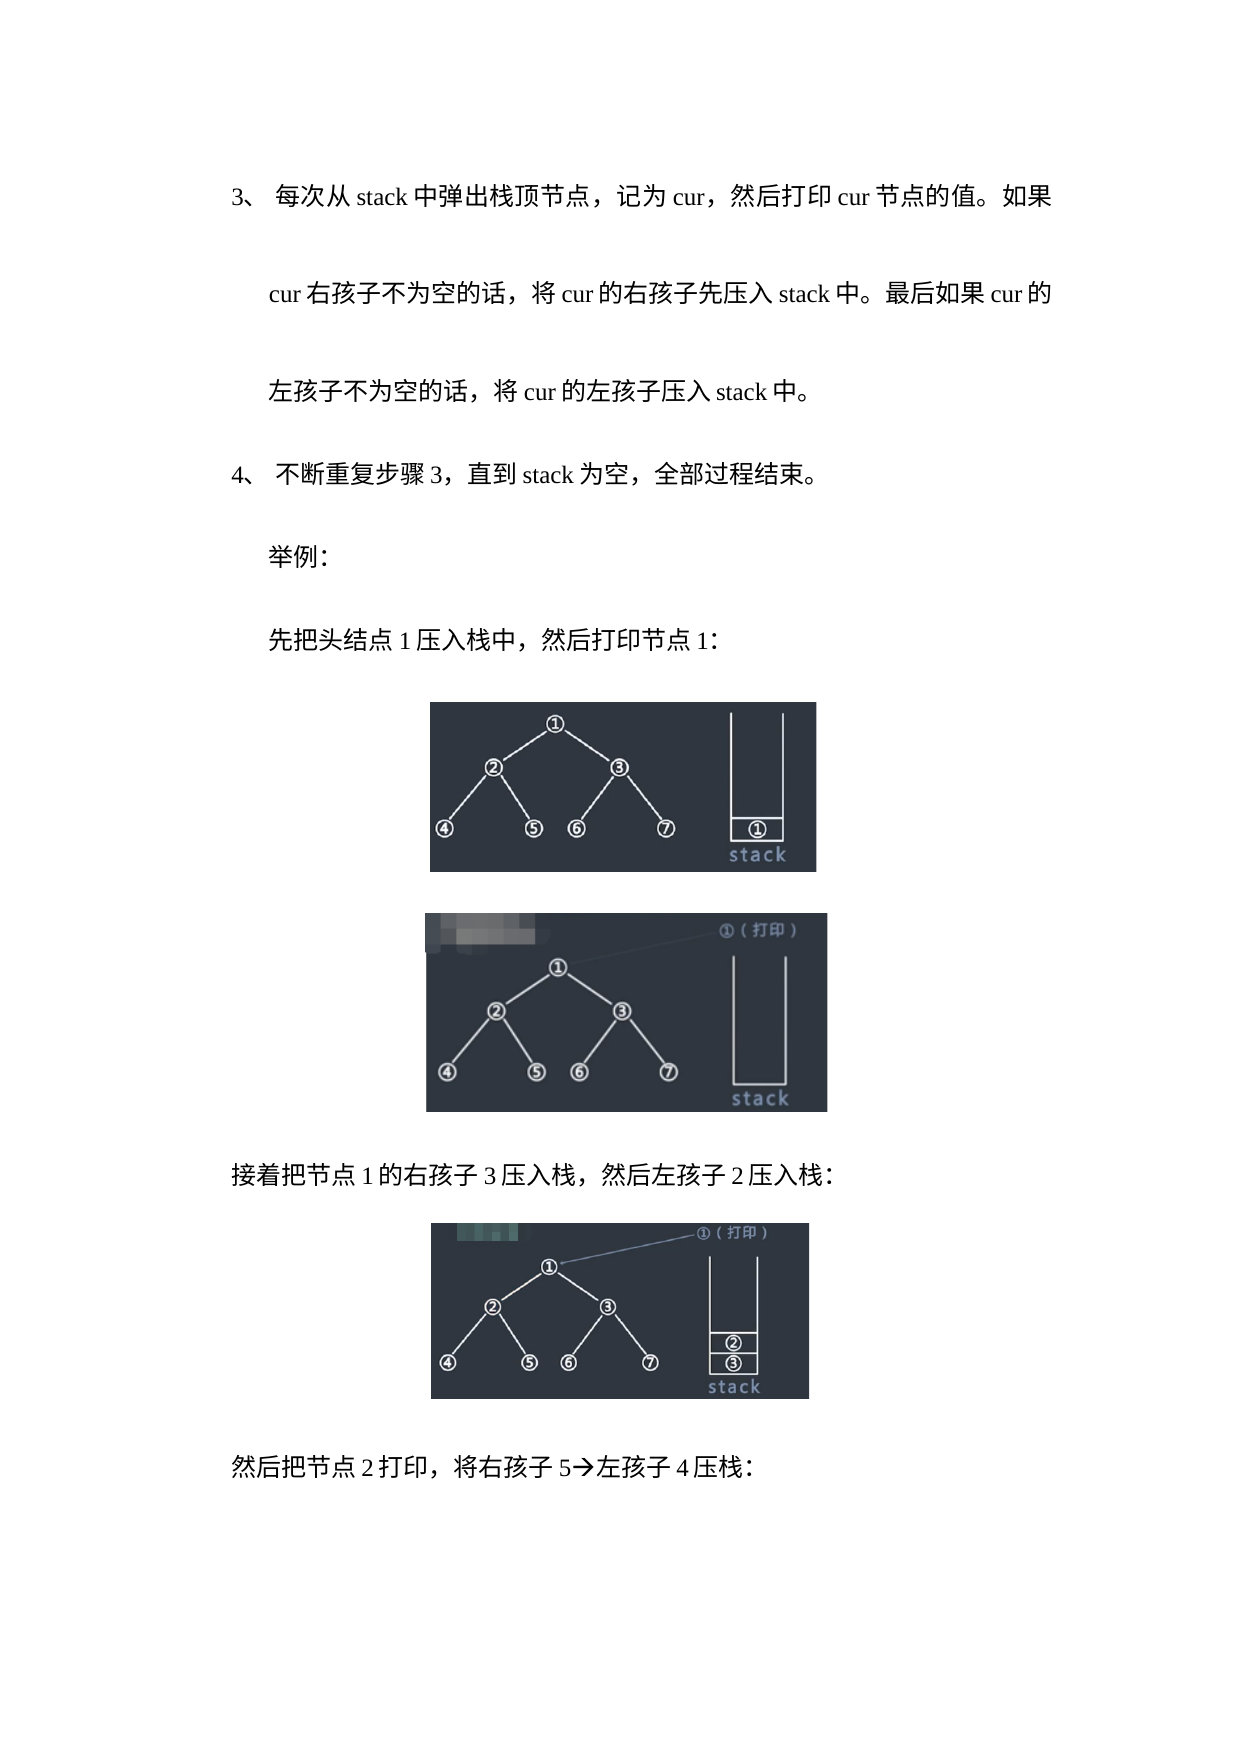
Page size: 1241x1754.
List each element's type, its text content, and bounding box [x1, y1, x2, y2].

list 每次从stack中弹出栈顶节点，记为cur，然后打印cur节点的值。如果cur右孩子不为空的话，将cur的右孩子先压入stack中。最后如果cur的左孩子不为空的话，将cur的左孩子压入stack中。 [231, 162, 1053, 422]
picture [425, 913, 828, 1112]
list 不断重复步骤3，直到stack为空，全部过程结束。 [231, 440, 1053, 505]
text 接着把节点1的右孩子3压入栈，然后左孩子2压入栈： [187, 1141, 1053, 1206]
picture [430, 702, 817, 872]
list 举例： [269, 523, 1053, 588]
picture [431, 1223, 810, 1399]
list 先把头结点1压入栈中，然后打印节点1： [269, 606, 1053, 671]
text 然后把节点2打印，将右孩子5左孩子4压栈： [187, 1433, 1053, 1498]
